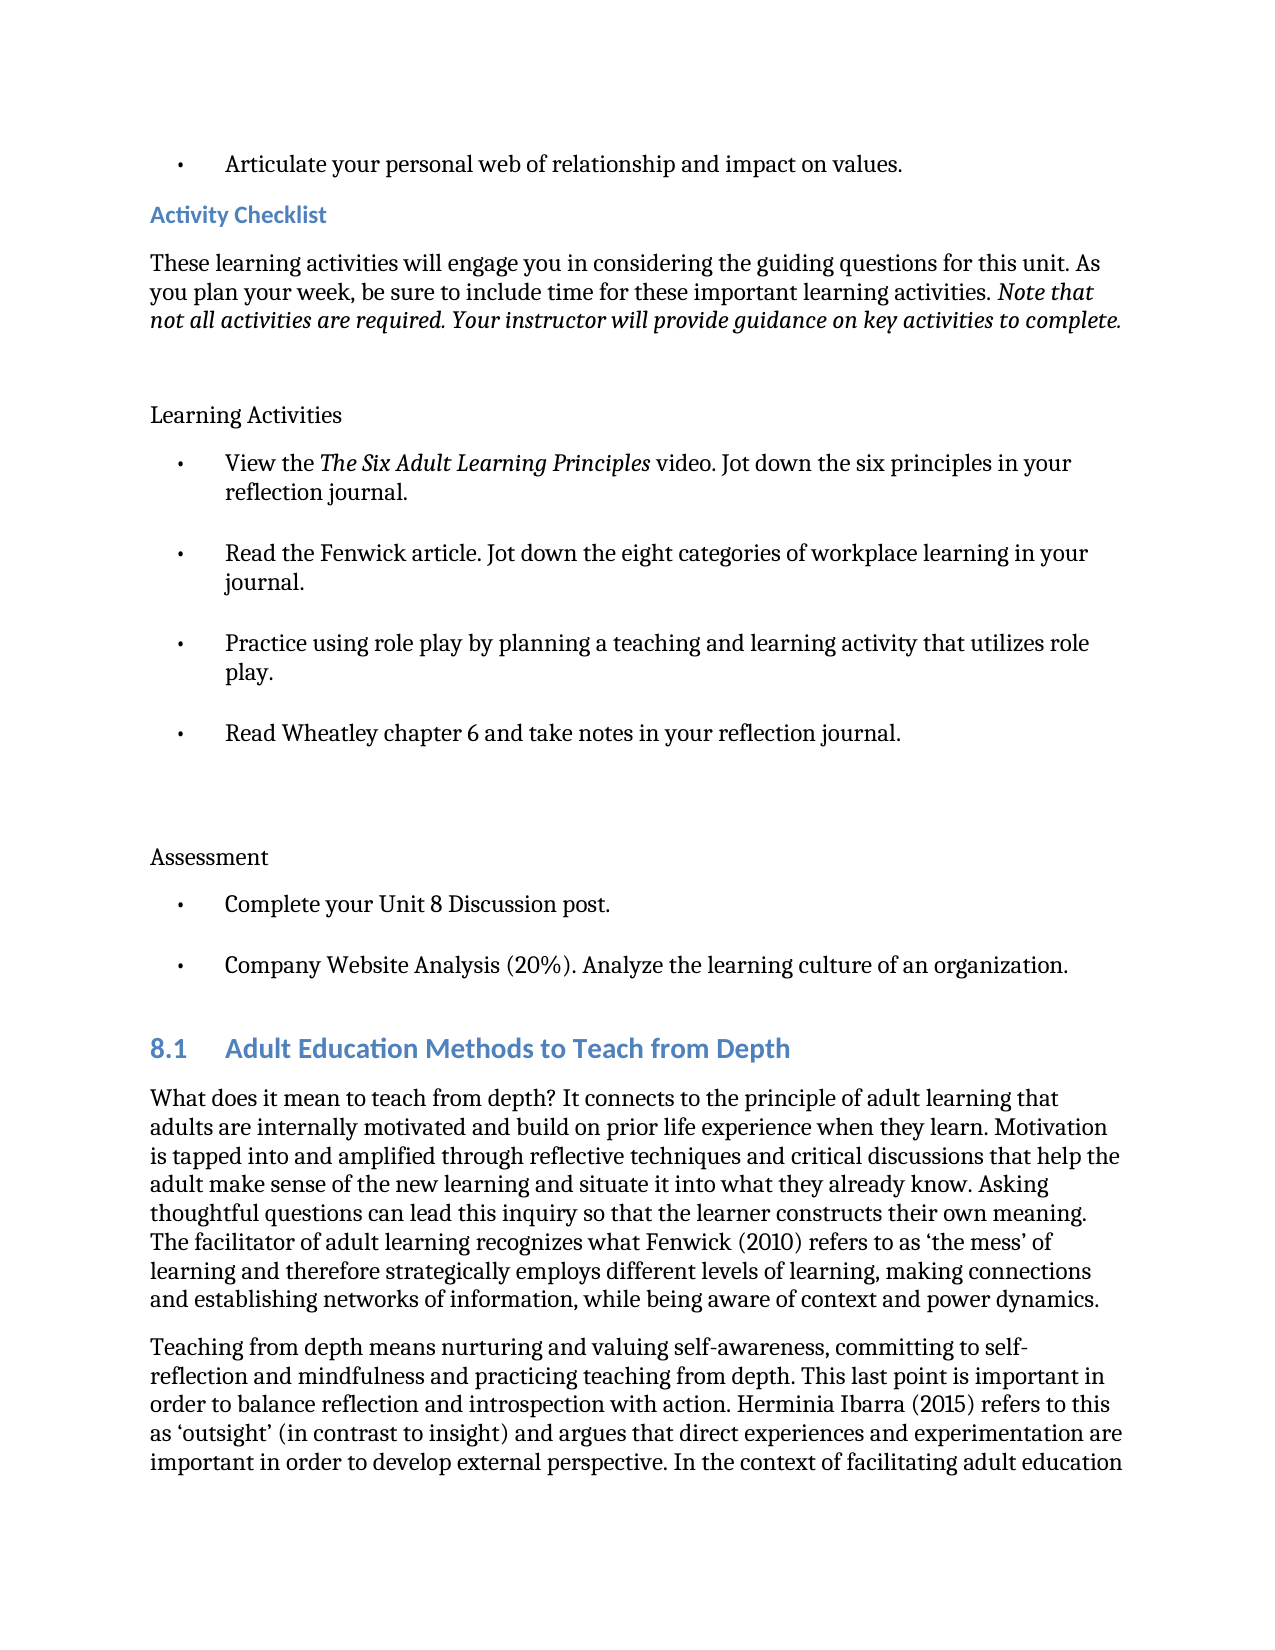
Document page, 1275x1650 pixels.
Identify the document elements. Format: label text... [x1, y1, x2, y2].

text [150, 1333, 1125, 1477]
text Learning Activities [150, 401, 1125, 430]
list Articulate your personal web of relationship and impact on values. [175, 150, 1125, 179]
list Read the Fenwick article. Jot down the eight categories of workplace learning in your journal. [175, 539, 1125, 625]
text Assessment [150, 843, 1125, 871]
list Practice using role play by planning a teaching and learning activity that utilizes role play. [175, 629, 1125, 715]
list View the The Six Adult Learning Principles video. Jot down the six principles in your reflection journal. [175, 449, 1125, 535]
list Company Website Analysis (20%). Analyze the learning culture of an organization. [175, 951, 1125, 1009]
list Read Wheatley chapter 6 and take notes in your reflection journal. [175, 719, 1125, 776]
list Complete your Unit 8 Discussion post. [175, 890, 1125, 948]
subtitle 8.1 Adult Education Methods to Teach from Depth [150, 1030, 1125, 1065]
text What does it mean to teach from depth? It connects to the principle of adult learning that adults are internally motivated and build on prior life experience when they learn. Motivation is tapped into and amplified through reflective techniques and critical discussions that help the adult make sense of the new learning and situate it into what they already know. Asking thoughtful questions can lead this inquiry so that the learner constructs their own meaning. The facilitator of adult learning recognizes what Fenwick (2010) refers to as ‘the mess’ of learning and therefore strategically employs different levels of learning, making connections and establishing networks of information, while being aware of context and power dynamics. [150, 1084, 1125, 1314]
subtitle Activity Checklist [150, 199, 1125, 230]
text These learning activities will engage you in considering the guiding questions for this unit. As you plan your week, be sure to include time for these important learning activities. Note that not all activities are required. Your instructor will provide guidance on key activities to complete. [150, 249, 1125, 335]
